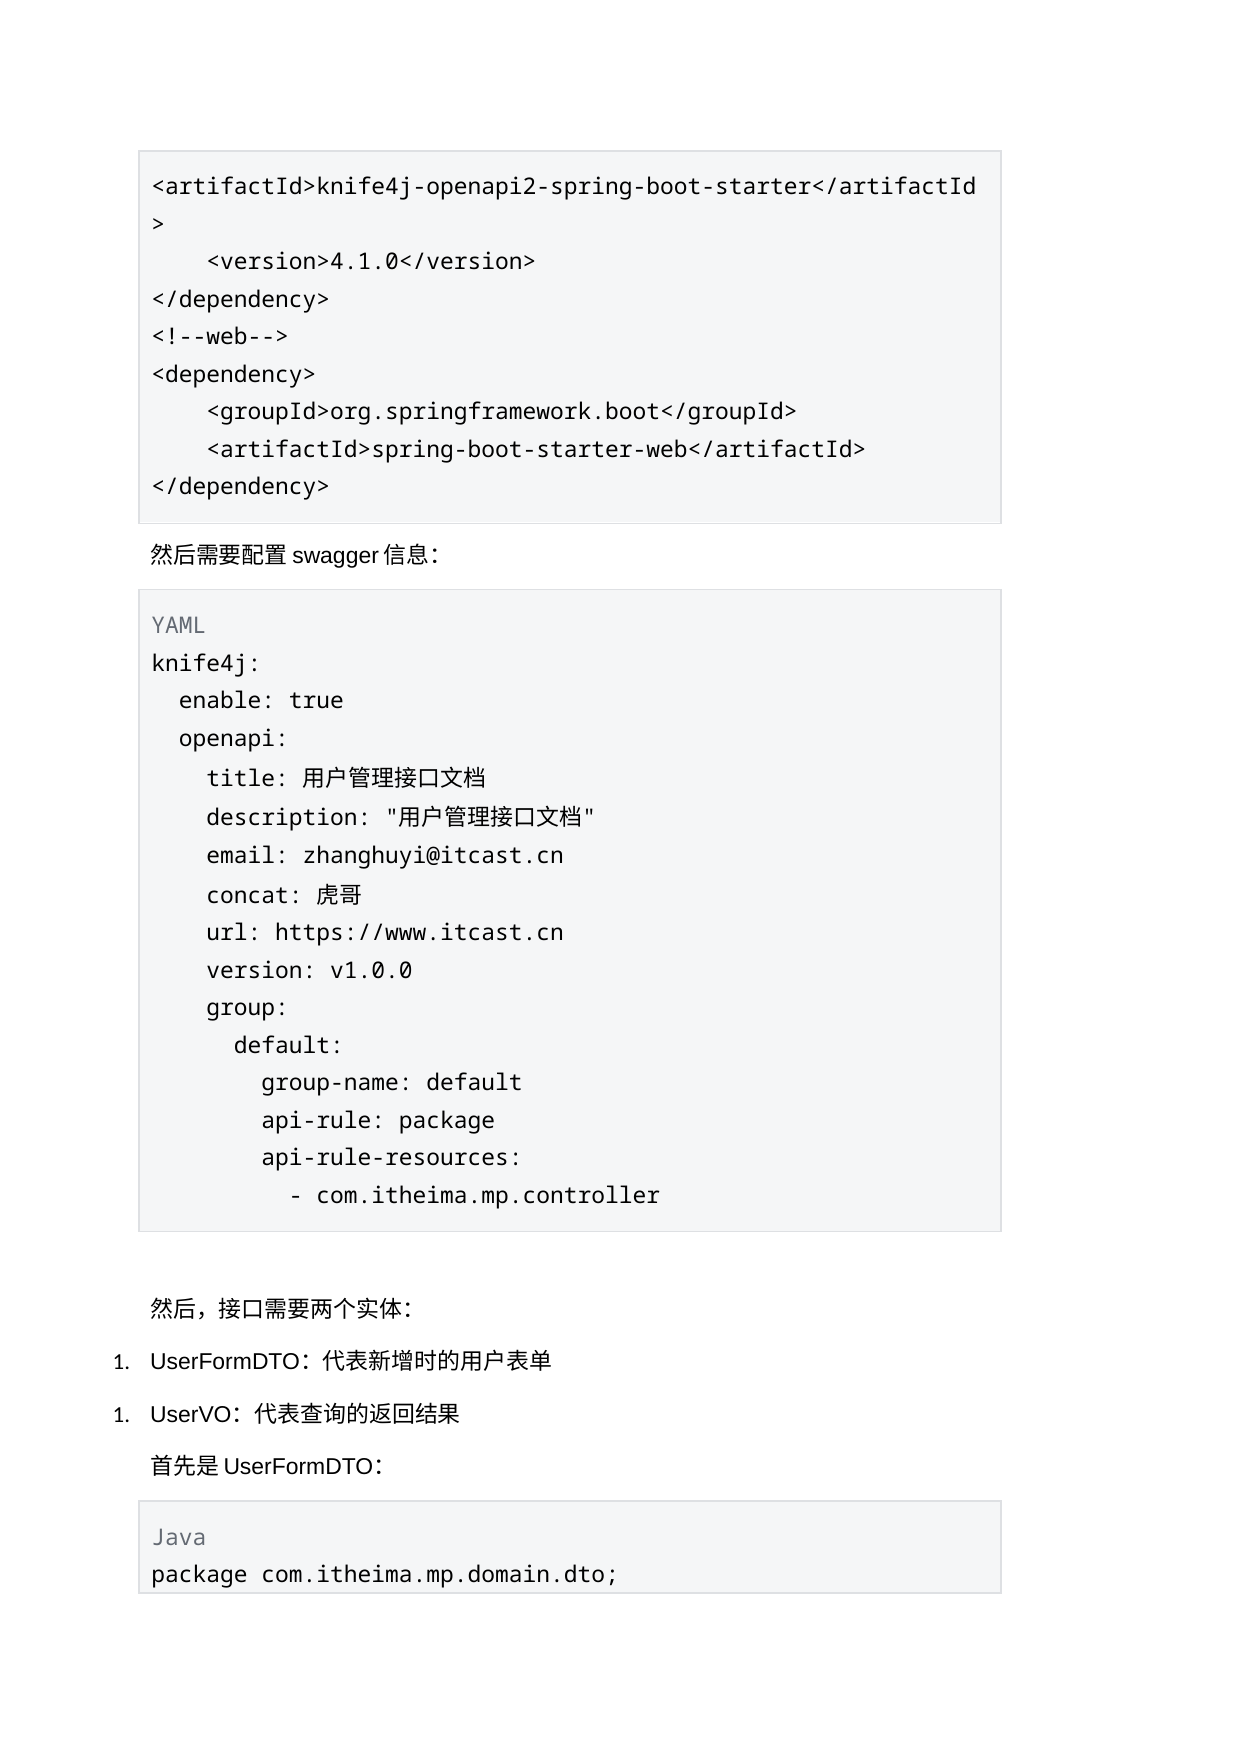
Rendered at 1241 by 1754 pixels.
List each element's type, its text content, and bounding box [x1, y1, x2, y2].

text 首先是UserFormDTO： [150, 1448, 1090, 1481]
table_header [140, 152, 1000, 522]
table_header YAML knife4j: enable: true openapi: title: 用户管理接口文档 description: "用户管理接口文档" email: zhanghuyi@itcast.cn concat: 虎哥 url: https://www.itcast.cn version: v1.0.0 group: default: group-name: default api-rule: package api-rule-resources: - com.itheima.mp.controller [140, 590, 1000, 1231]
list UserVO：代表查询的返回结果 [112, 1396, 1090, 1429]
list UserFormDTO：代表新增时的用户表单 [112, 1343, 1090, 1376]
text 然后，接口需要两个实体： [150, 1291, 1090, 1324]
text 然后需要配置swagger信息： [150, 536, 1090, 570]
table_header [140, 1502, 1000, 1592]
